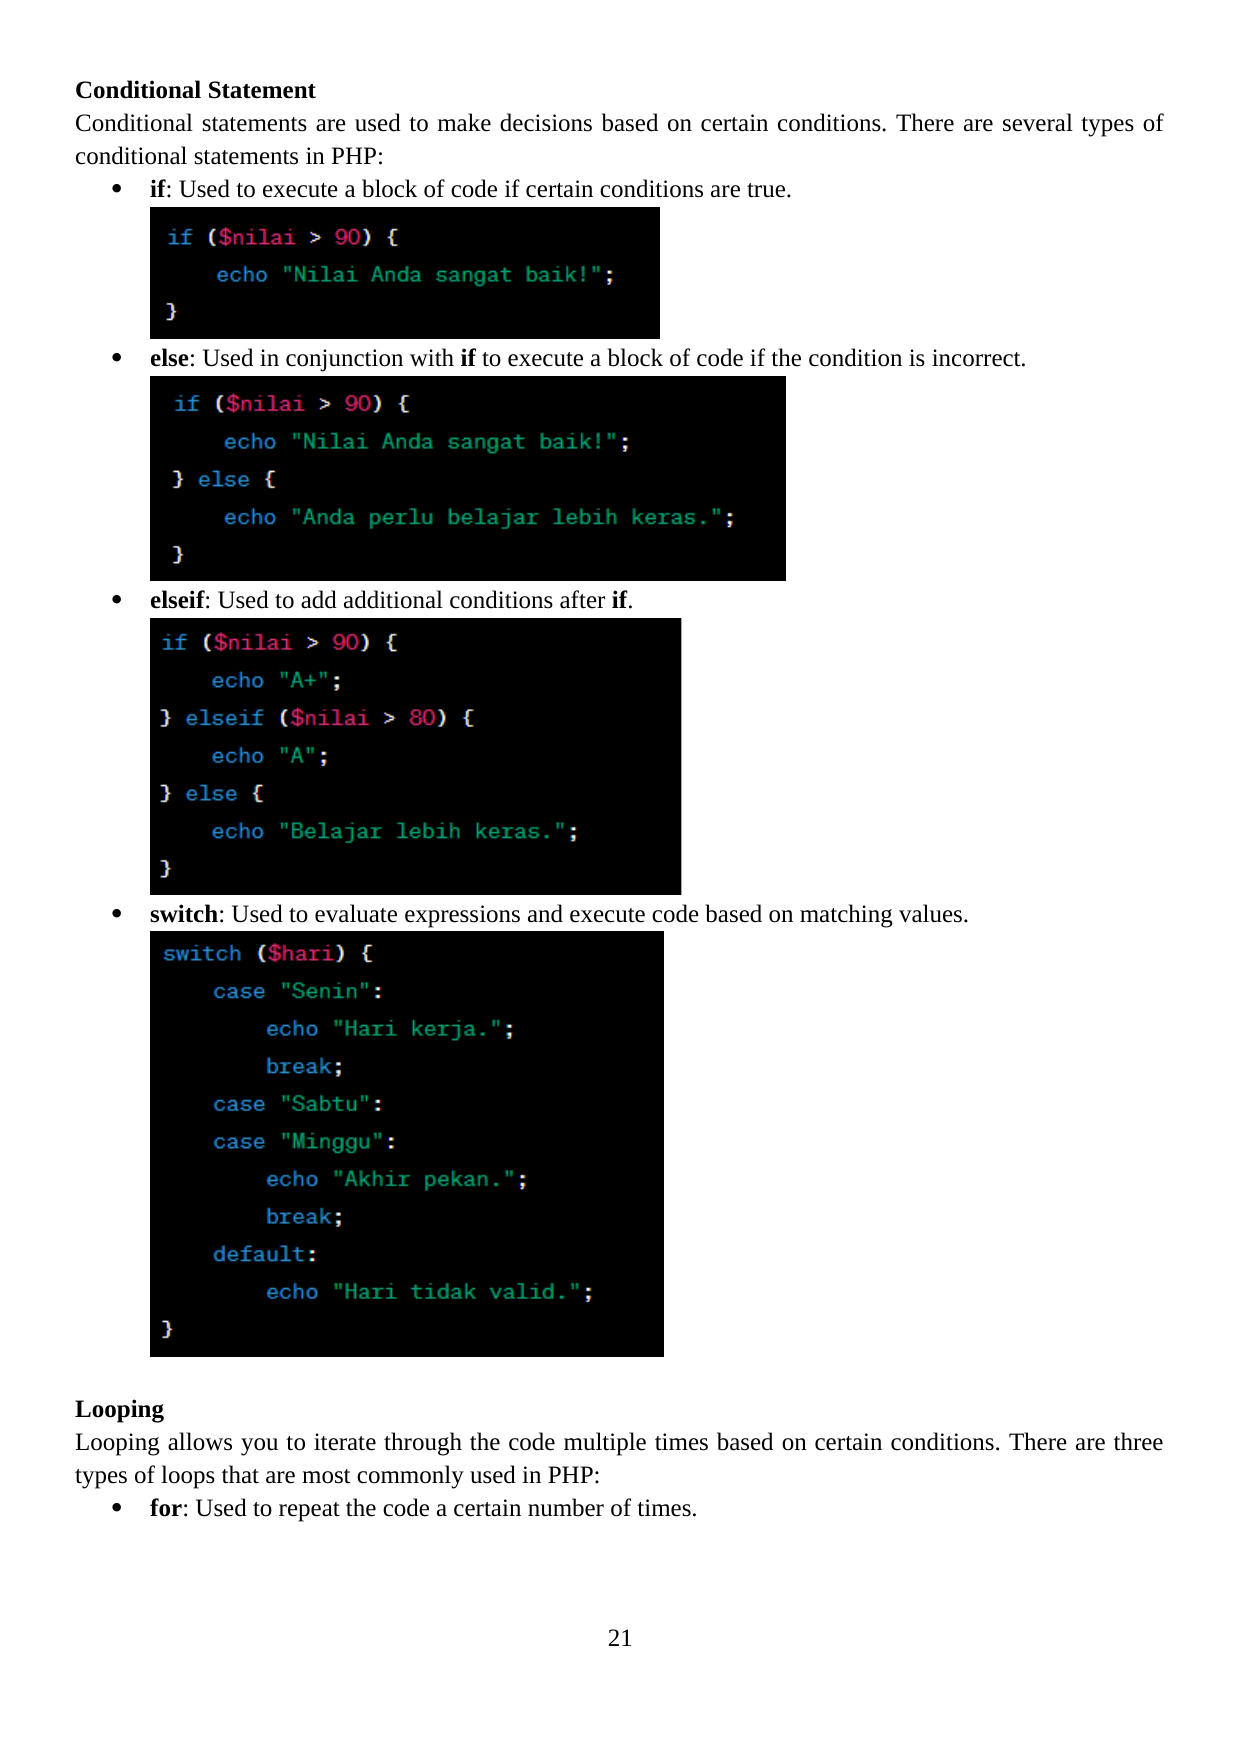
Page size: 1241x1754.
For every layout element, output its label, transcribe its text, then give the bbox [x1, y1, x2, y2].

picture [150, 376, 786, 581]
picture [150, 931, 664, 1357]
text Conditional statements are used to make decisions based on certain conditions. There are several types of conditional statements in PHP: [75, 108, 1165, 170]
picture [150, 618, 682, 895]
text Looping [75, 1394, 1165, 1423]
text Conditional Statement [75, 75, 1165, 104]
list switch: Used to evaluate expressions and execute code based on matching values. [112, 899, 1165, 928]
list elseif: Used to add additional conditions after if. [112, 585, 1165, 614]
list for: Used to repeat the code a certain number of times. [112, 1493, 1165, 1522]
list if: Used to execute a block of code if certain conditions are true. [112, 174, 1165, 203]
text Looping allows you to iterate through the code multiple times based on certain conditions. There are three types of loops that are most commonly used in PHP: [75, 1427, 1165, 1489]
list else: Used in conjunction with if to execute a block of code if the condition is incorrect. [112, 343, 1165, 372]
picture [150, 207, 660, 339]
